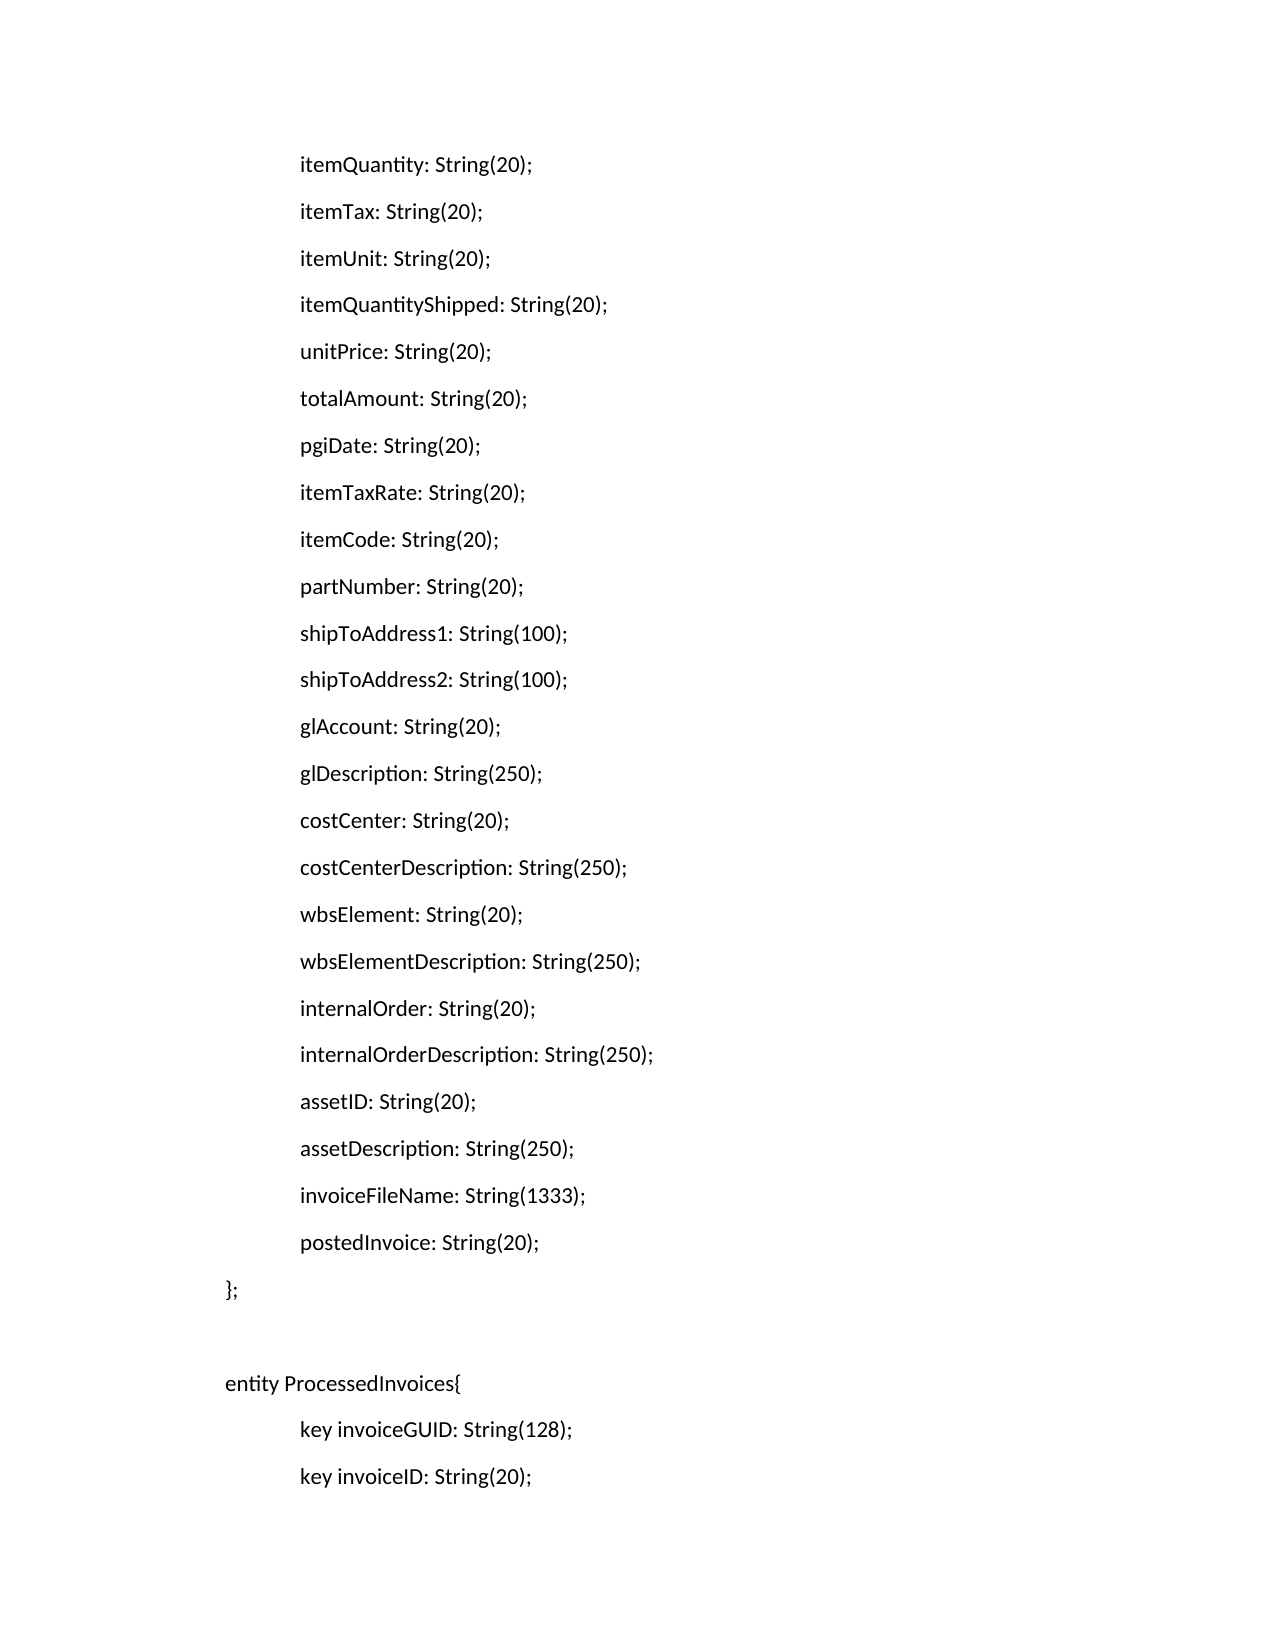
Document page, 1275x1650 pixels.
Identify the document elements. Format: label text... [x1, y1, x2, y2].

text assetID: String(20); [150, 1087, 1125, 1116]
text glAccount: String(20); [150, 712, 1125, 741]
text }; [150, 1275, 1125, 1303]
text itemTax: String(20); [150, 197, 1125, 225]
text itemTaxRate: String(20); [150, 478, 1125, 506]
text invoiceFileName: String(1333); [150, 1181, 1125, 1209]
text wbsElementDescription: String(250); [150, 947, 1125, 975]
text itemQuantity: String(20); [150, 150, 1125, 178]
text key invoiceID: String(20); [150, 1462, 1125, 1491]
text itemQuantityShipped: String(20); [150, 291, 1125, 319]
text assetDescription: String(250); [150, 1134, 1125, 1162]
text shipToAddress2: String(100); [150, 666, 1125, 694]
text itemCode: String(20); [150, 525, 1125, 553]
text totalAmount: String(20); [150, 384, 1125, 412]
text entity ProcessedInvoices{ [150, 1369, 1125, 1397]
text wbsElement: String(20); [150, 900, 1125, 928]
text costCenterDescription: String(250); [150, 853, 1125, 881]
text internalOrder: String(20); [150, 994, 1125, 1022]
text shipToAddress1: String(100); [150, 619, 1125, 647]
text partNumber: String(20); [150, 572, 1125, 600]
text postedInvoice: String(20); [150, 1228, 1125, 1256]
text itemUnit: String(20); [150, 244, 1125, 272]
text pgiDate: String(20); [150, 431, 1125, 459]
text internalOrderDescription: String(250); [150, 1041, 1125, 1069]
text unitPrice: String(20); [150, 337, 1125, 366]
text costCenter: String(20); [150, 806, 1125, 834]
text key invoiceGUID: String(128); [150, 1416, 1125, 1444]
text glDescription: String(250); [150, 759, 1125, 787]
